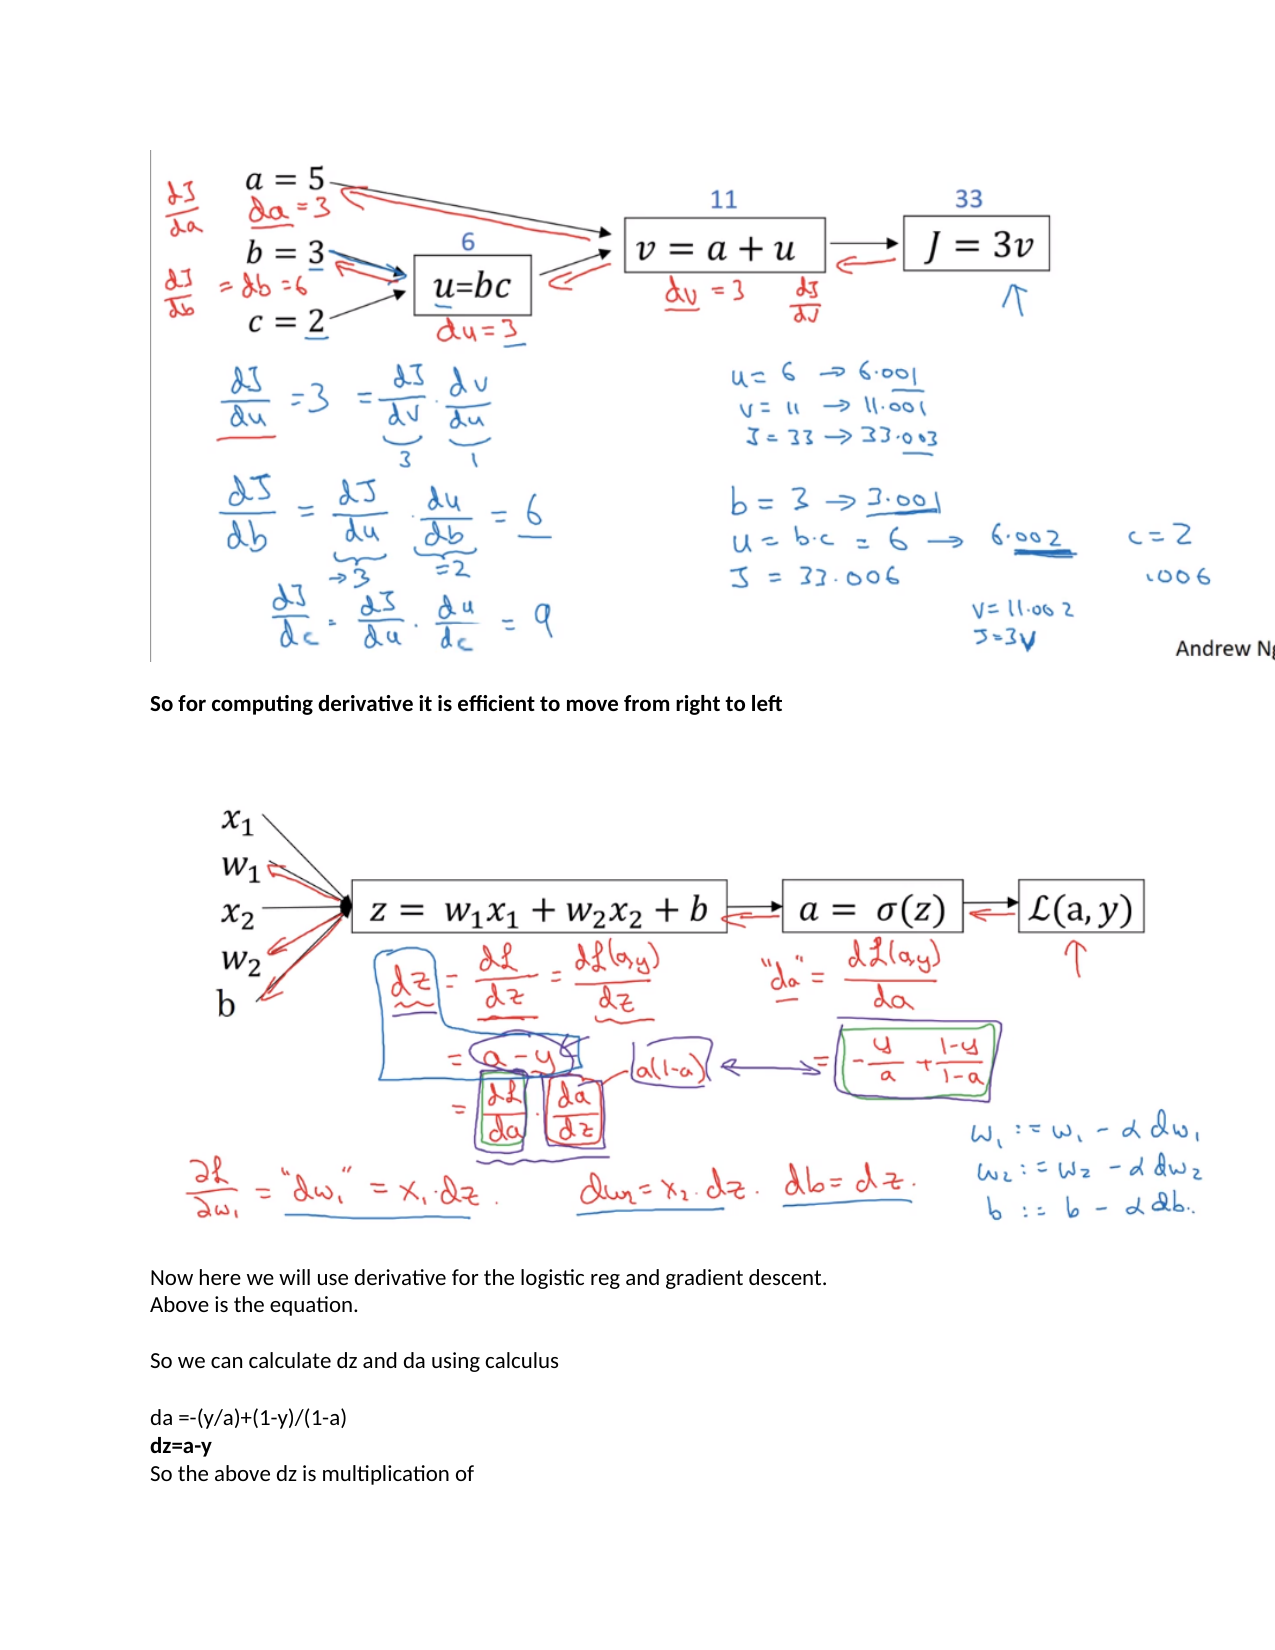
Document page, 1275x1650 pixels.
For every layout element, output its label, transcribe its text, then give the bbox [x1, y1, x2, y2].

picture [150, 773, 1219, 1235]
text So the above dz is multiplication of [150, 1459, 1125, 1487]
text dz=a-y [150, 1431, 1125, 1459]
text Now here we will use derivative for the logistic reg and gradient descent. [150, 1263, 1125, 1291]
picture [150, 150, 1275, 662]
text So for computing derivative it is efficient to move from right to left [150, 689, 1125, 717]
text da =-(y/a)+(1-y)/(1-a) [150, 1403, 1125, 1431]
text Above is the equation. [150, 1291, 1125, 1319]
text So we can calculate dz and da using calculus [150, 1347, 1125, 1375]
